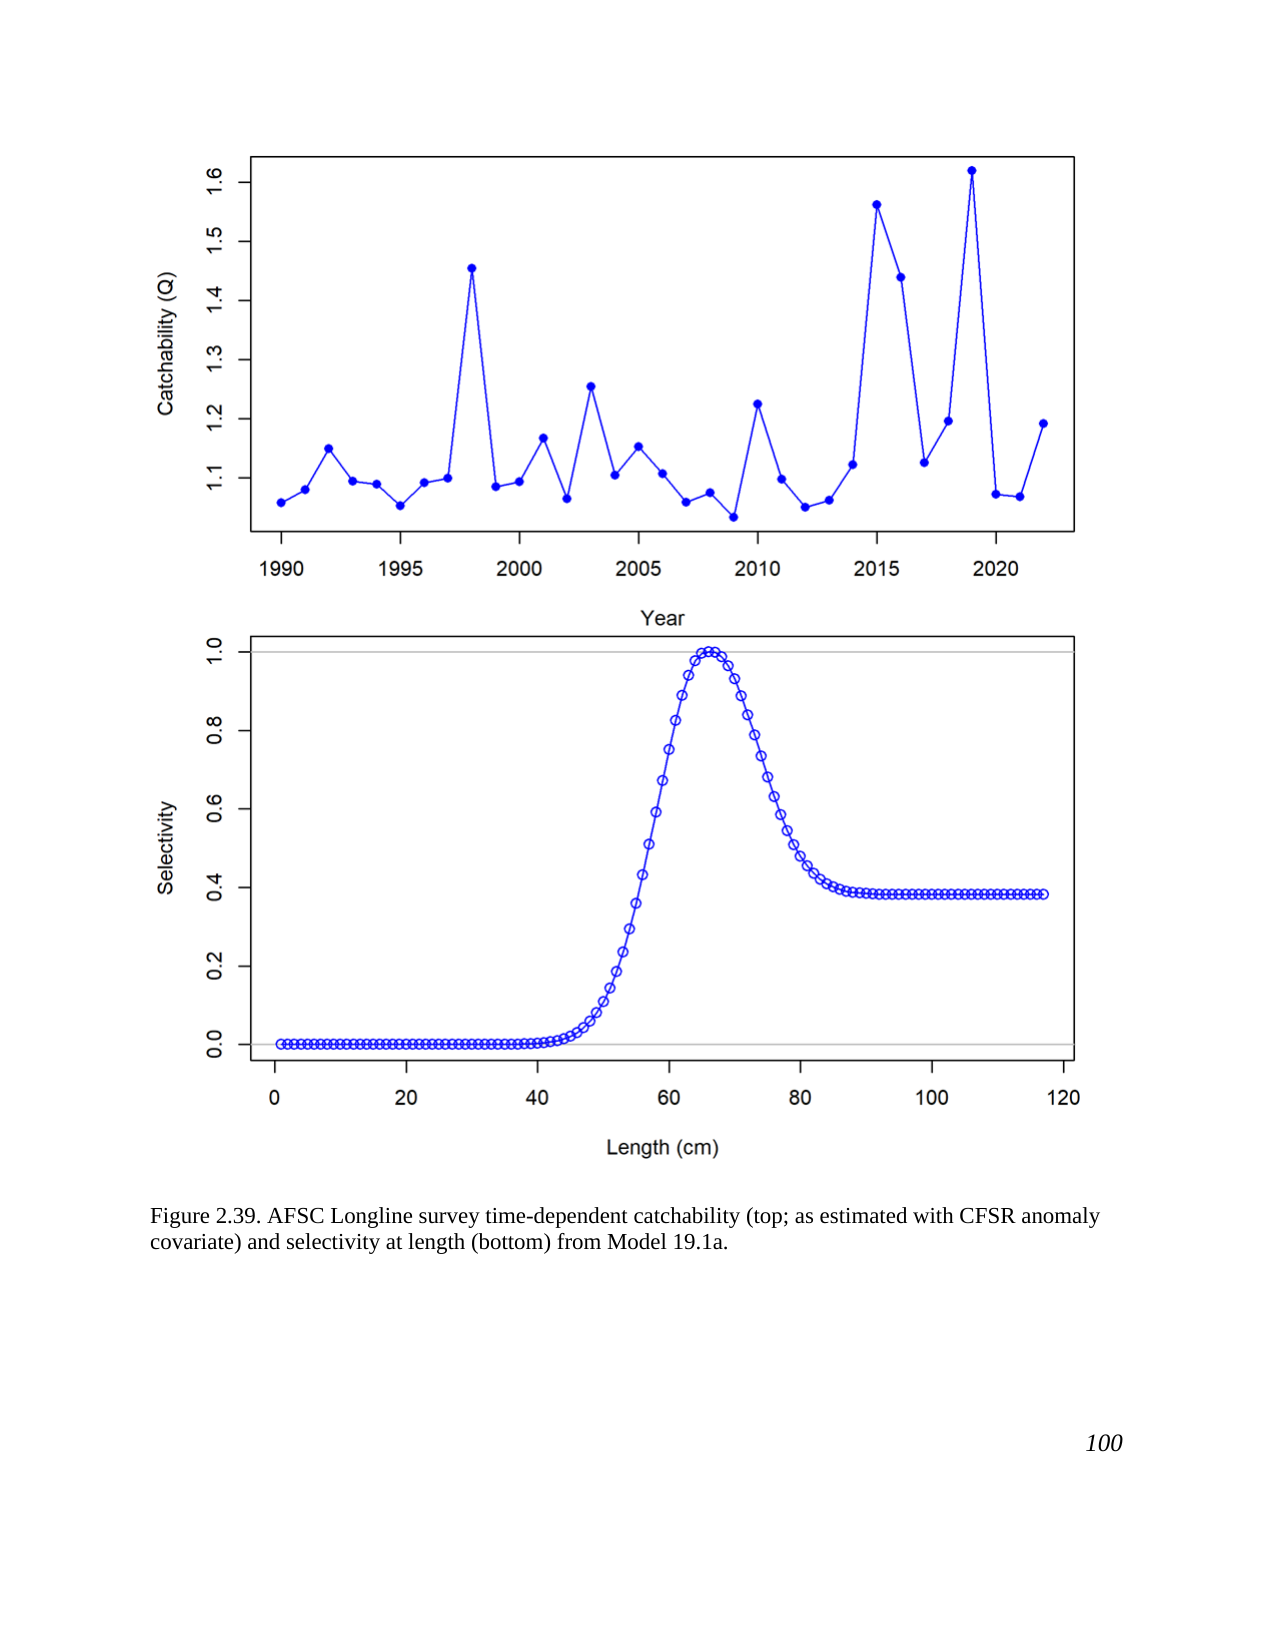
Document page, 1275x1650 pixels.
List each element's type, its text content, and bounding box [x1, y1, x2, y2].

text Figure 2.39. AFSC Longline survey time-dependent catchability (top; as estimated with CFSR anomaly covariate) and selectivity at length (bottom) from Model 19.1a. [150, 1202, 1125, 1254]
picture [150, 150, 1125, 1186]
